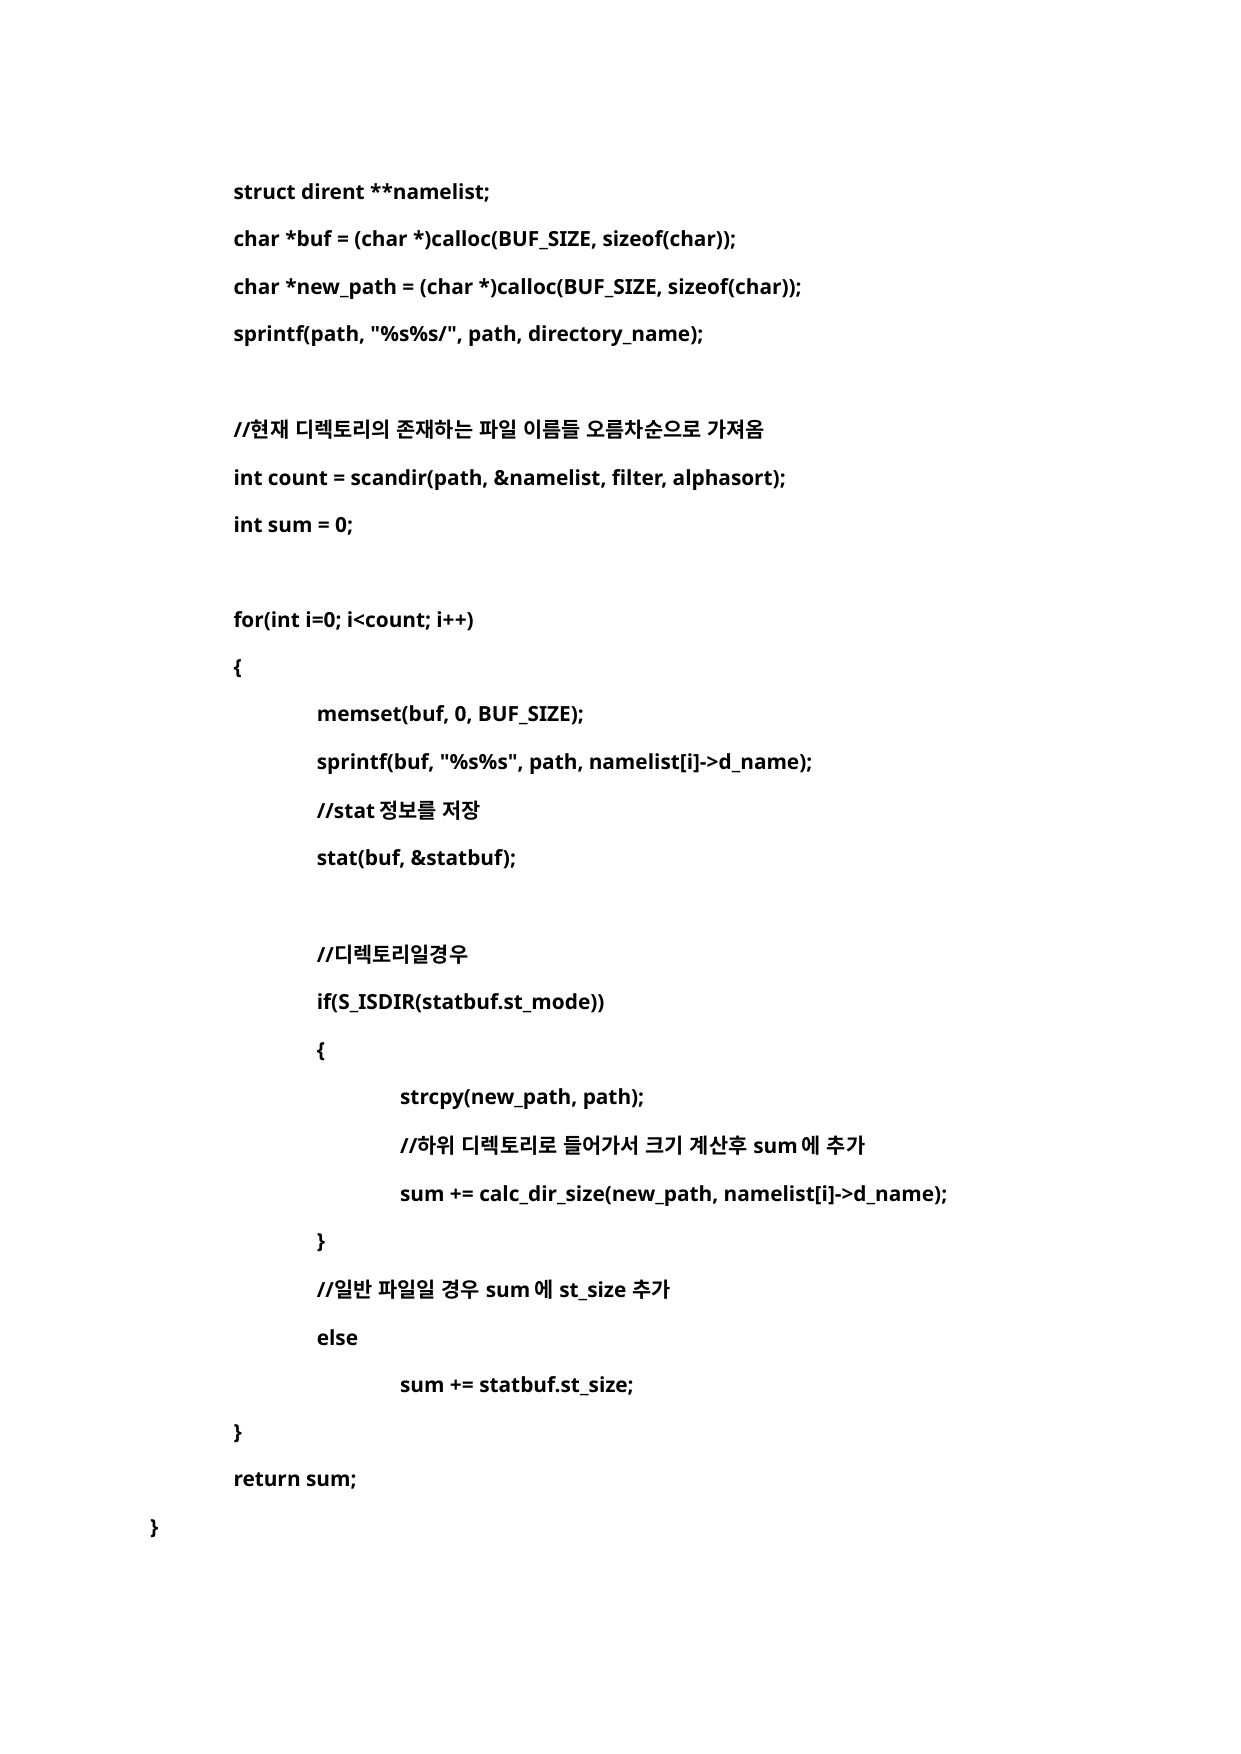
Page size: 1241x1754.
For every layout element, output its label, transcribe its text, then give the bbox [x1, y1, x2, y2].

text //하위 디렉토리로 들어가서 크기 계산후 sum에 추가 [150, 1129, 1090, 1159]
text else [150, 1323, 1090, 1351]
text memset(buf, 0, BUF_SIZE); [150, 699, 1090, 728]
text sum += statbuf.st_size; [150, 1370, 1090, 1398]
text int count = scandir(path, &namelist, filter, alphasort); [150, 463, 1090, 491]
text { [150, 652, 1090, 681]
text struct dirent **namelist; [150, 177, 1090, 206]
text if(S_ISDIR(statbuf.st_mode)) [150, 987, 1090, 1016]
text } [150, 1417, 1090, 1446]
text for(int i=0; i<count; i++) [150, 605, 1090, 633]
text sprintf(buf, "%s%s", path, namelist[i]->d_name); [150, 747, 1090, 775]
text strcpy(new_path, path); [150, 1082, 1090, 1110]
text { [150, 1035, 1090, 1063]
text //현재 디렉토리의 존재하는 파일 이름들 오름차순으로 가져옴 [150, 414, 1090, 444]
text char *buf = (char *)calloc(BUF_SIZE, sizeof(char)); [150, 224, 1090, 253]
text //stat정보를 저장 [150, 794, 1090, 824]
text sprintf(path, "%s%s/", path, directory_name); [150, 319, 1090, 347]
text sum += calc_dir_size(new_path, namelist[i]->d_name); [150, 1179, 1090, 1207]
text return sum; [150, 1464, 1090, 1493]
text int sum = 0; [150, 510, 1090, 539]
text //일반 파일일 경우 sum에 st_size 추가 [150, 1273, 1090, 1303]
text } [150, 1226, 1090, 1254]
text char *new_path = (char *)calloc(BUF_SIZE, sizeof(char)); [150, 272, 1090, 300]
text //디렉토리일경우 [150, 938, 1090, 968]
text } [150, 1512, 1090, 1540]
text stat(buf, &statbuf); [150, 843, 1090, 872]
